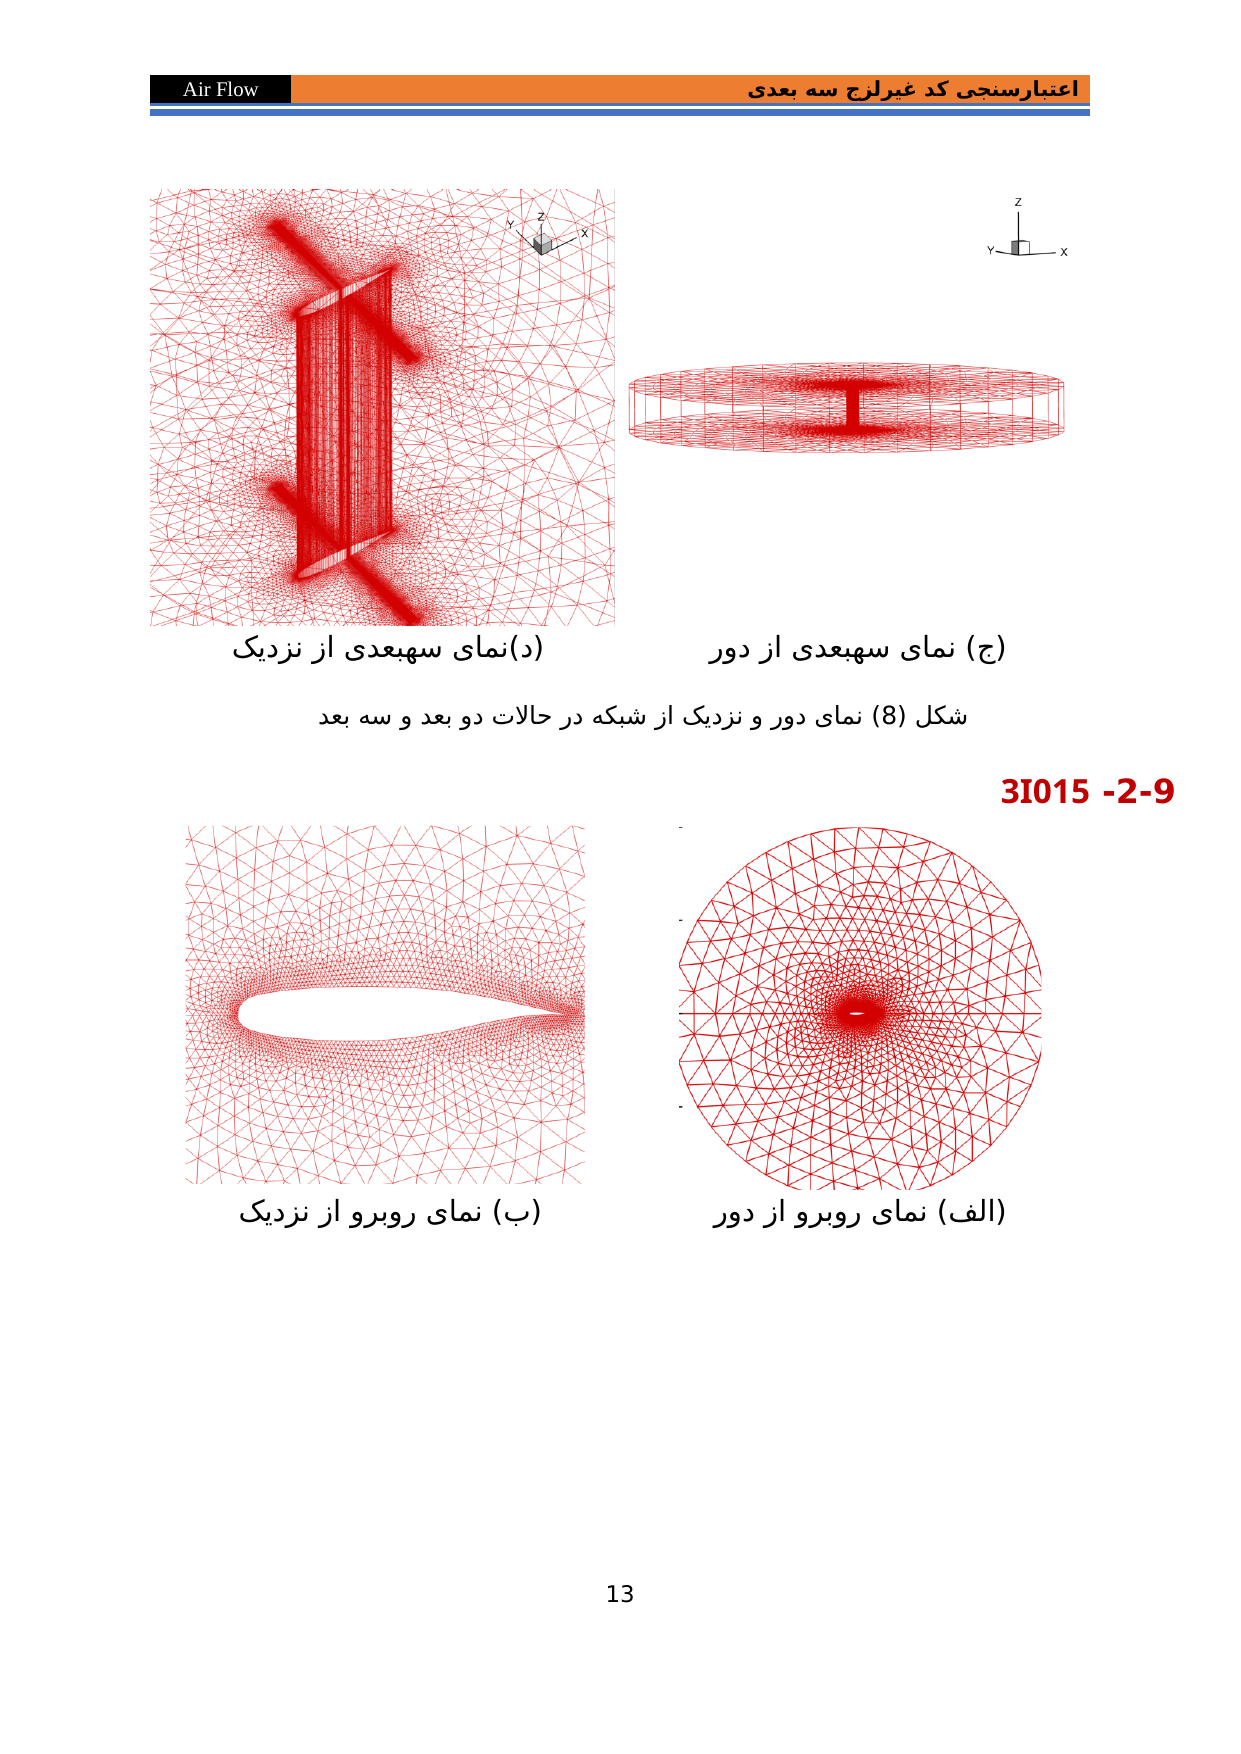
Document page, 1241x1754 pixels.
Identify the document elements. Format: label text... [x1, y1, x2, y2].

table_cell [626, 189, 1090, 630]
subtitle 3I015 [150, 768, 1090, 813]
picture [185, 819, 595, 1184]
table_cell (د)نمای سهبعدی از نزدیک [150, 630, 626, 668]
table_cell (الف) نمای روبرو از دور [631, 1194, 1090, 1232]
table_cell [150, 189, 626, 630]
table_cell (ج) نمای سهبعدی از دور [626, 630, 1090, 668]
table_header [631, 813, 1090, 1194]
text نمای دور و نزدیک از شبکه در حالات دو بعد و سه بعد [150, 701, 1031, 730]
table_cell (ب) نمای روبرو از نزدیک [150, 1194, 631, 1232]
table_header [150, 813, 631, 1194]
picture [679, 813, 1042, 1190]
picture [150, 189, 615, 626]
picture [626, 189, 1079, 626]
